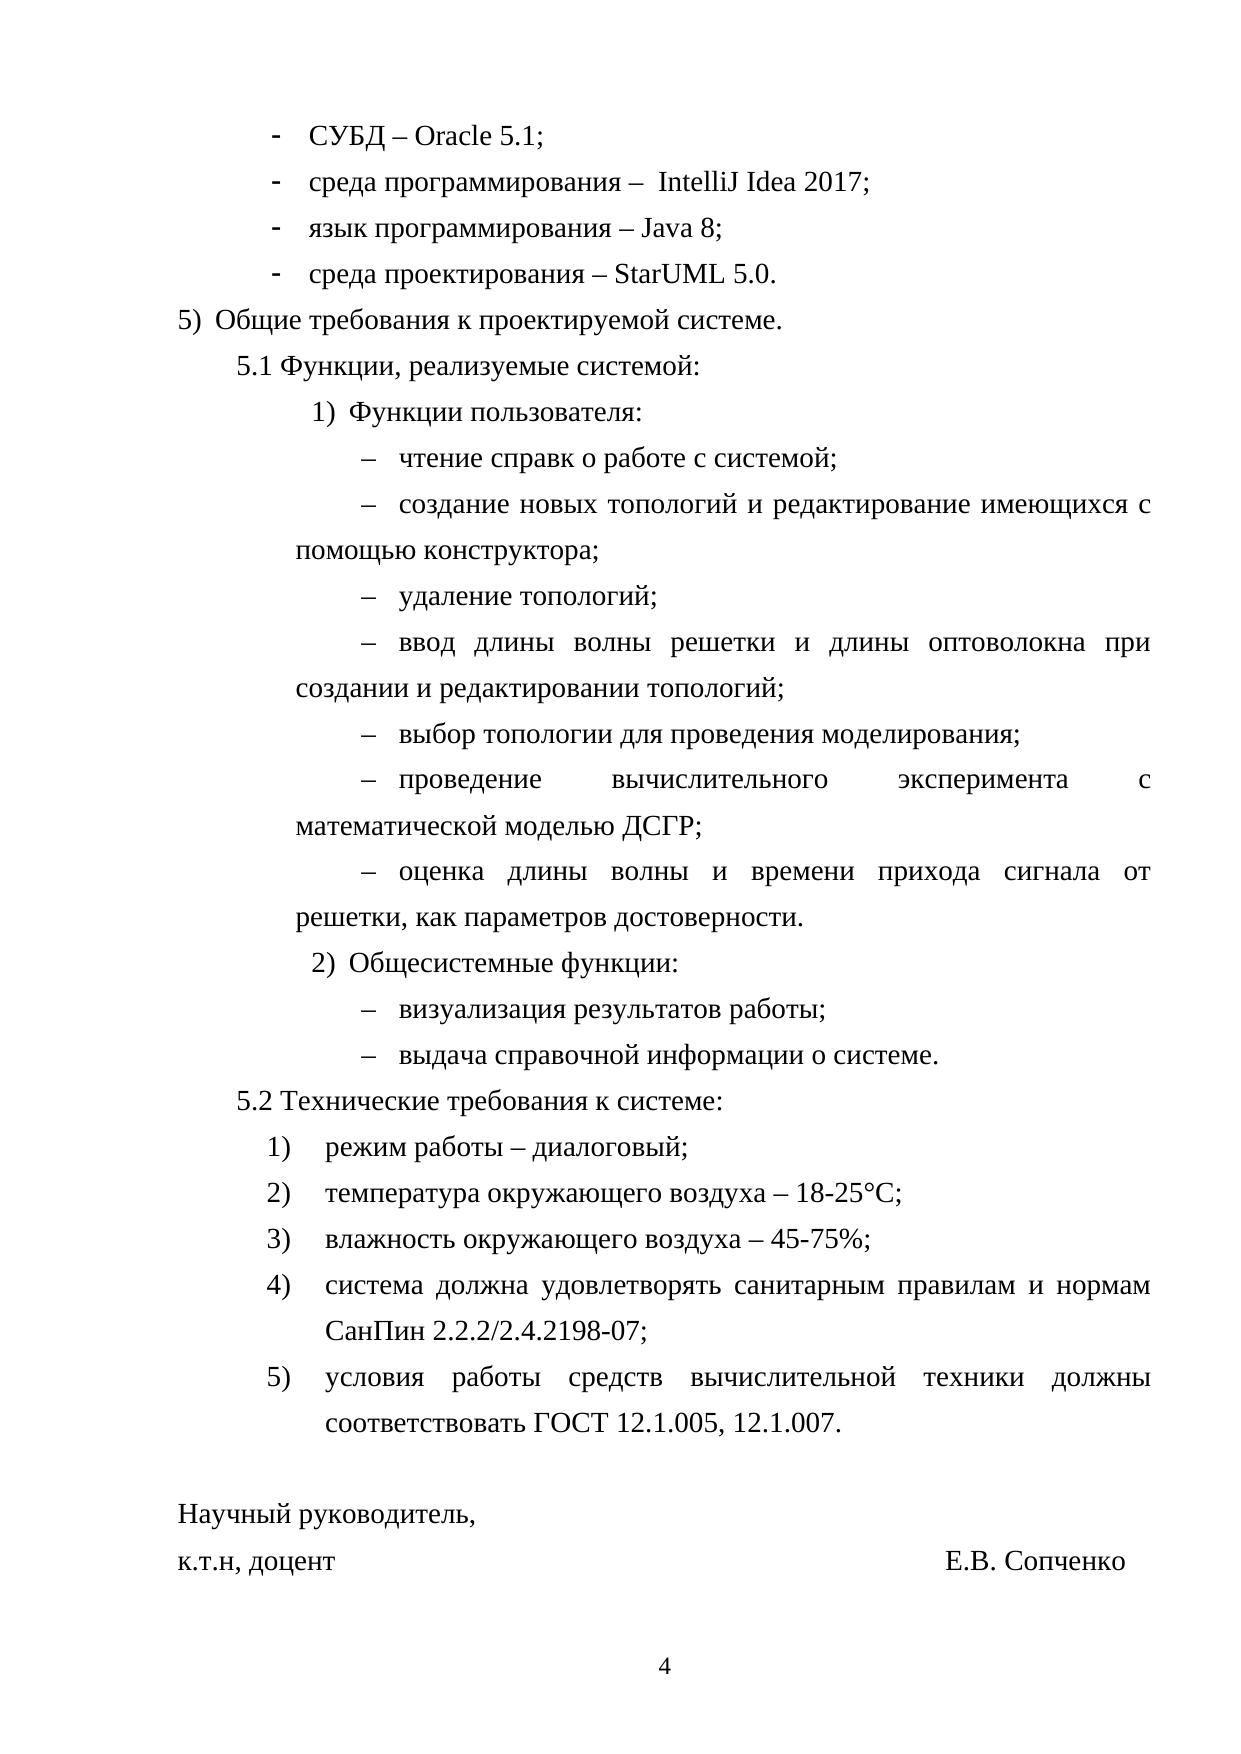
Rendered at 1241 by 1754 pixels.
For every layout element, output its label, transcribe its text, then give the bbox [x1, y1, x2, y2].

list оценка длины волны и времени прихода сигнала от решетки, как параметров достоверности. [295, 853, 1152, 933]
list выдача справочной информации о системе. [295, 1037, 1152, 1071]
list Общие требования к проектируемой системе. [177, 302, 1152, 336]
list температура окружающего воздуха – 18-25°С; [266, 1175, 1152, 1209]
list система должна удовлетворять санитарным правилам и нормам СанПин 2.2.2/2.4.2198-07; [266, 1267, 1152, 1346]
list 5.2 Технические требования к системе: [236, 1083, 1152, 1117]
list визуализация результатов работы; [295, 991, 1152, 1025]
list влажность окружающего воздуха – 45-75%; [266, 1221, 1152, 1254]
list условия работы средств вычислительной техники должны соответствовать ГОСТ 12.1.005, 12.1.007. [266, 1359, 1152, 1438]
list Общесистемные функции: [311, 945, 1152, 979]
list удаление топологий; [295, 578, 1152, 611]
list среда программирования – IntelliJ Idea 2017; [271, 164, 1152, 198]
list ввод длины волны решетки и длины оптоволокна при создании и редактировании топологий; [295, 624, 1152, 703]
list чтение справк о работе с системой; [295, 440, 1152, 474]
list выбор топологии для проведения моделирования; [295, 716, 1152, 749]
list СУБД – Oracle 5.1; [271, 118, 1152, 152]
text Научный руководитель, к.т.н, доцент Е.В. Сопченко [177, 1497, 1152, 1576]
list Функции пользователя: [311, 394, 1152, 428]
list язык программирования – Java 8; [271, 210, 1152, 244]
list создание новых топологий и редактирование имеющихся с помощью конструктора; [295, 486, 1152, 566]
list режим работы – диалоговый; [266, 1129, 1152, 1163]
list проведение вычислительного эксперимента с математической моделью ДСГР; [295, 762, 1152, 841]
list 5.1 Функции, реализуемые системой: [236, 348, 1152, 382]
list среда проектирования – StarUML 5.0. [271, 256, 1152, 290]
